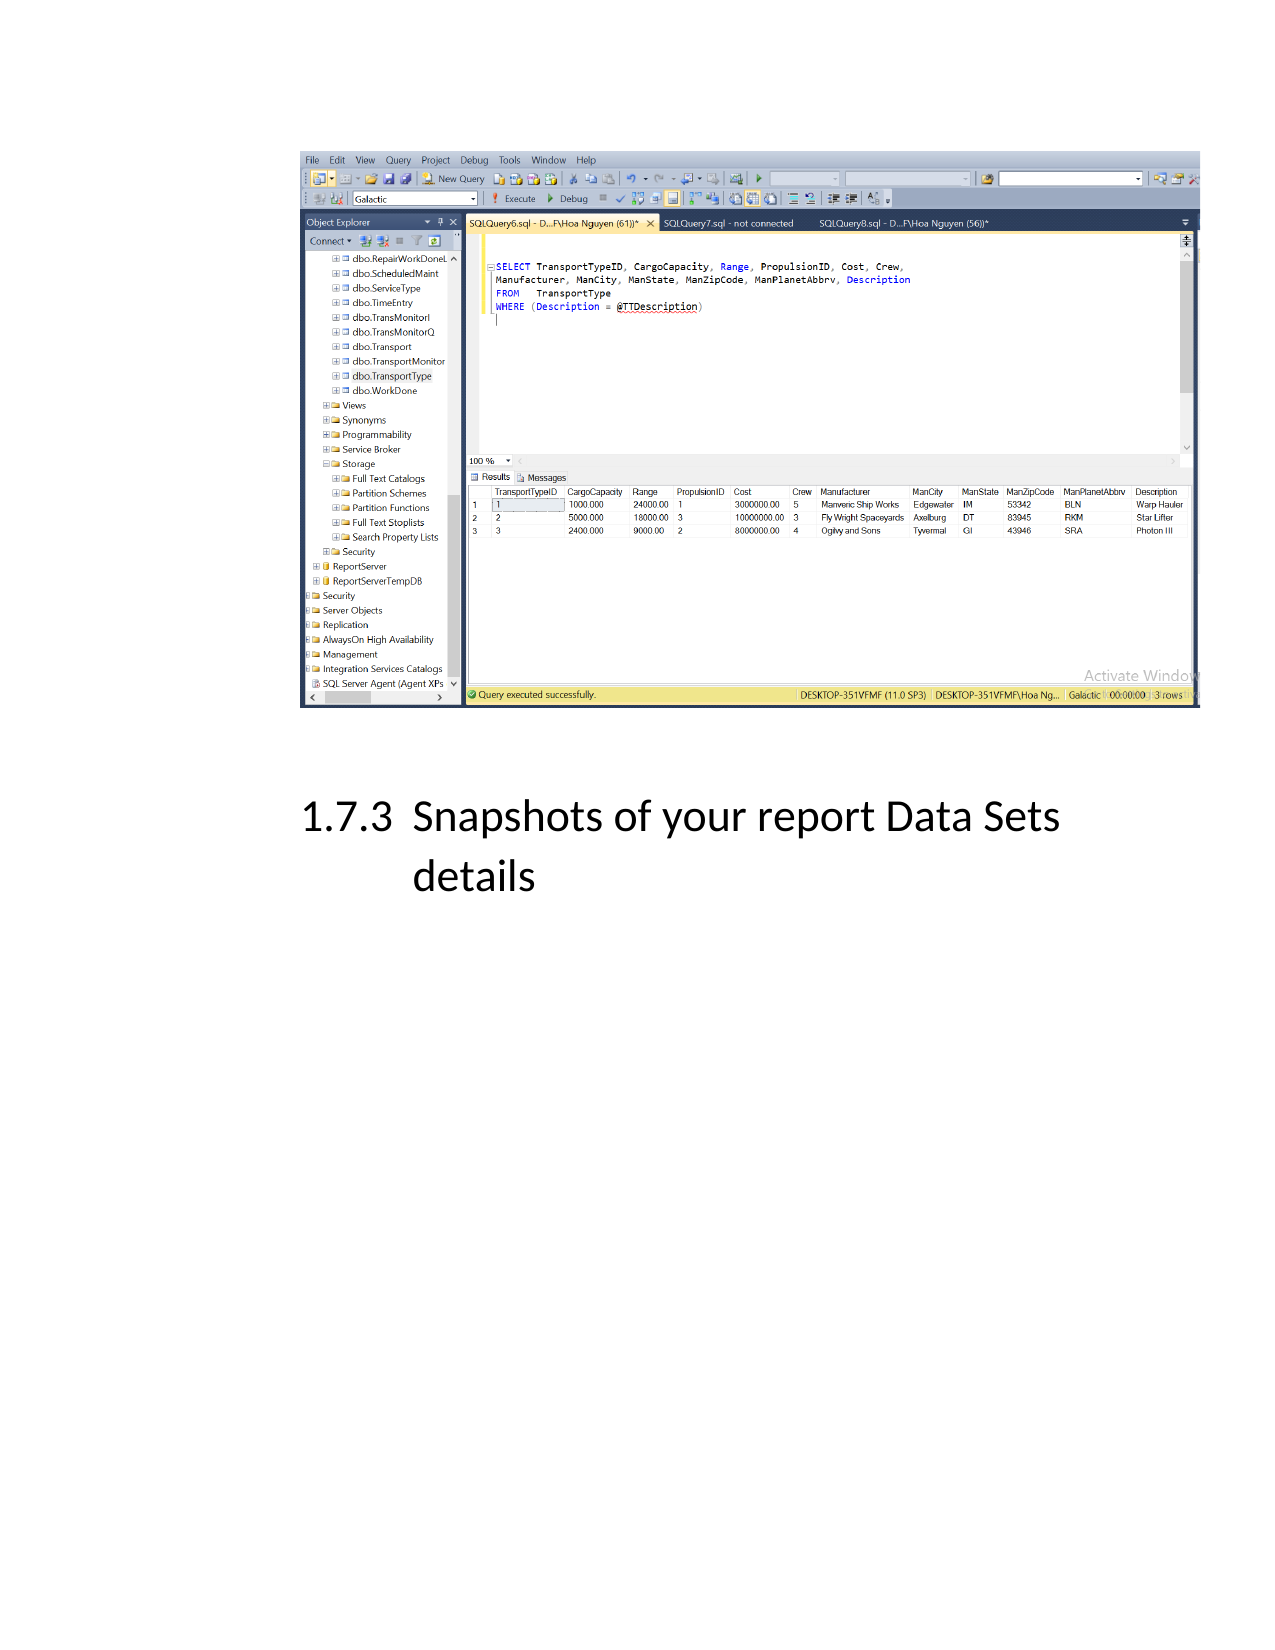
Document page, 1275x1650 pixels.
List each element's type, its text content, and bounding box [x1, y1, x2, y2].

list Snapshots of your report Data Sets details [300, 787, 1125, 903]
picture [300, 150, 1200, 708]
